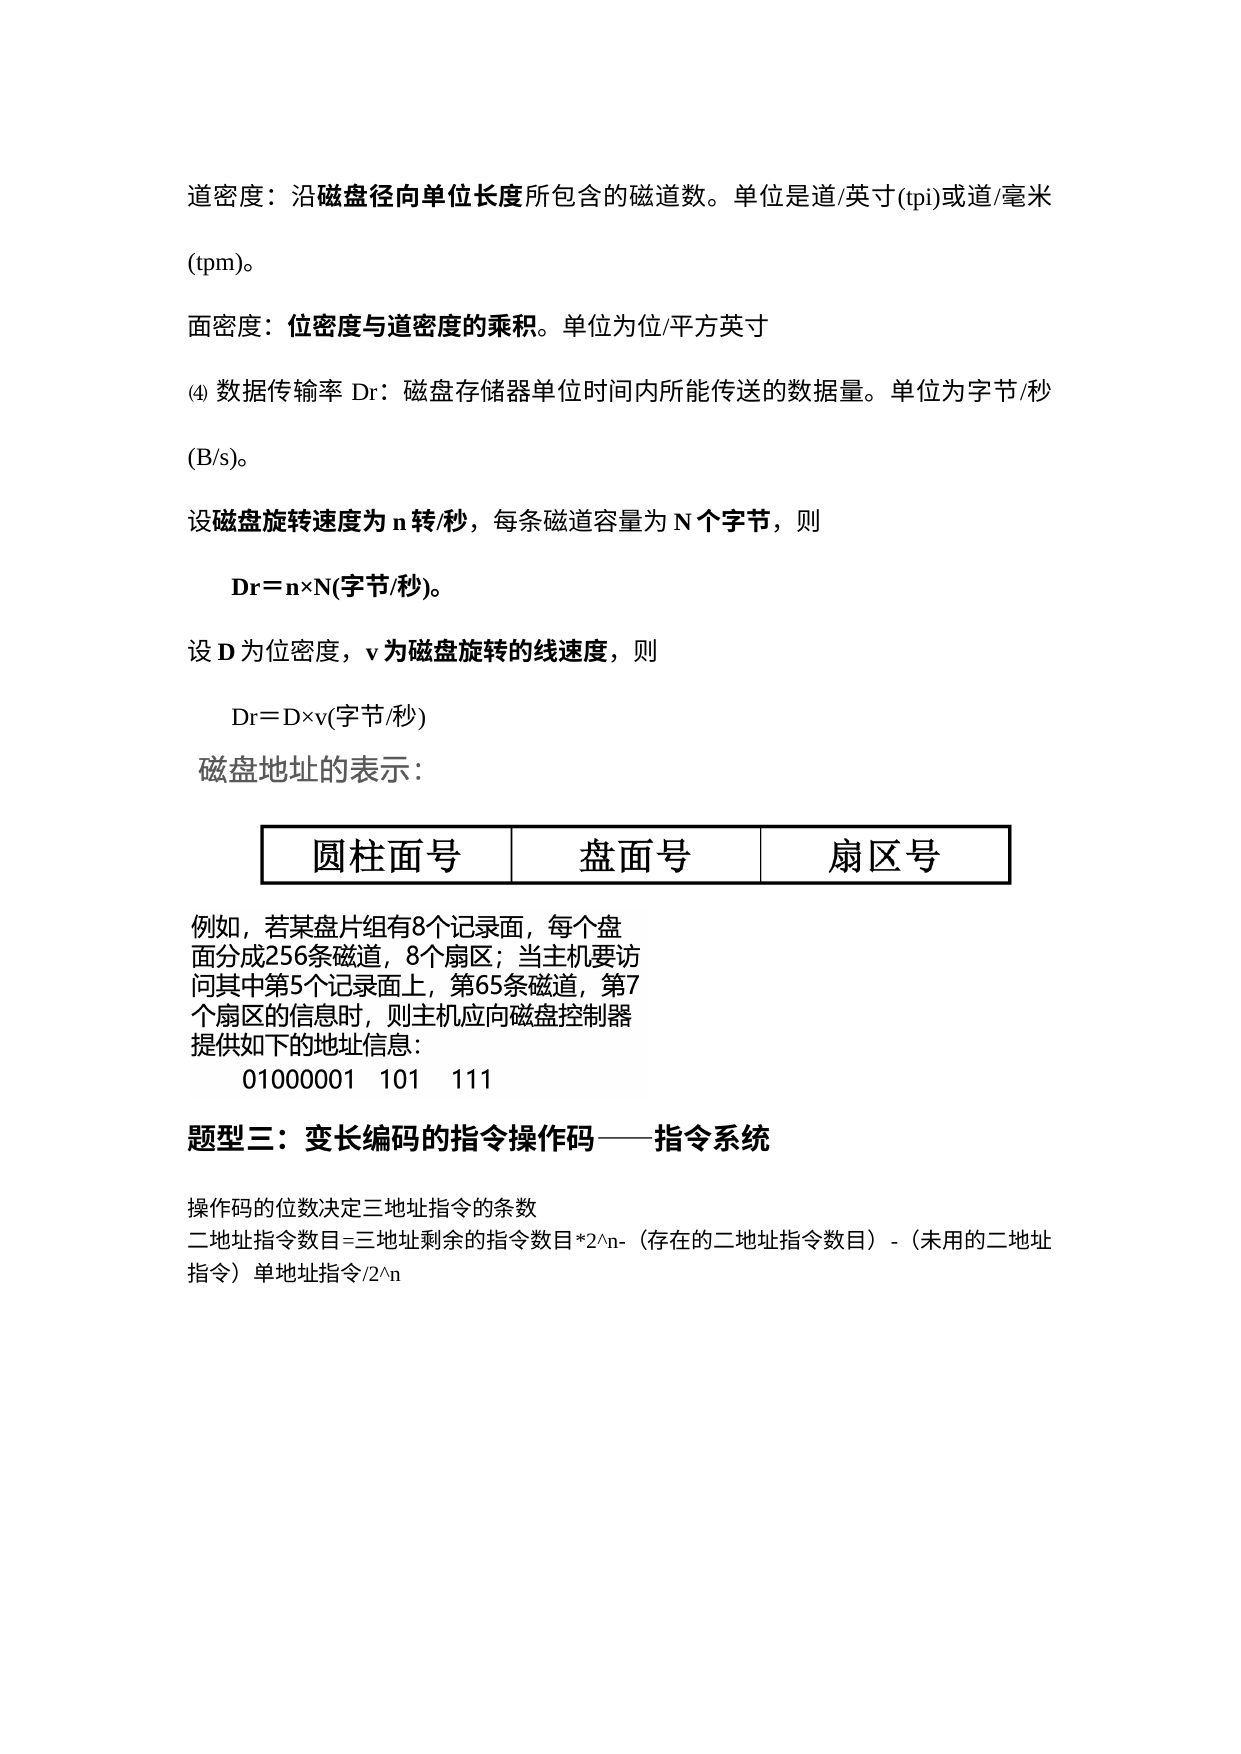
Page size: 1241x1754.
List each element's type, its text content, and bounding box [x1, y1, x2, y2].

subtitle 题型三：变长编码的指令操作码——指令系统 [187, 1104, 1053, 1169]
text 二地址指令数目=三地址剩余的指令数目*2^n-（存在的二地址指令数目）-（未用的二地址指令）单地址指令/2^n [187, 1223, 1053, 1288]
picture [187, 747, 1053, 898]
text 设磁盘旋转速度为n转/秒，每条磁道容量为N个字节，则 Dr＝n×N(字节/秒)。 [187, 487, 1053, 617]
text 道密度：沿磁盘径向单位长度所包含的磁道数。单位是道/英寸(tpi)或道/毫米(tpm)。 [187, 162, 1053, 292]
text 面密度：位密度与道密度的乘积。单位为位/平方英寸 [187, 292, 1053, 357]
text ⑷ 数据传输率 Dr：磁盘存储器单位时间内所能传送的数据量。单位为字节/秒(B/s)。 [187, 357, 1053, 487]
text 设D为位密度，v为磁盘旋转的线速度，则 Dr＝D×v(字节/秒) [187, 617, 1053, 747]
picture [187, 909, 649, 1101]
text 操作码的位数决定三地址指令的条数 [187, 1191, 1053, 1223]
